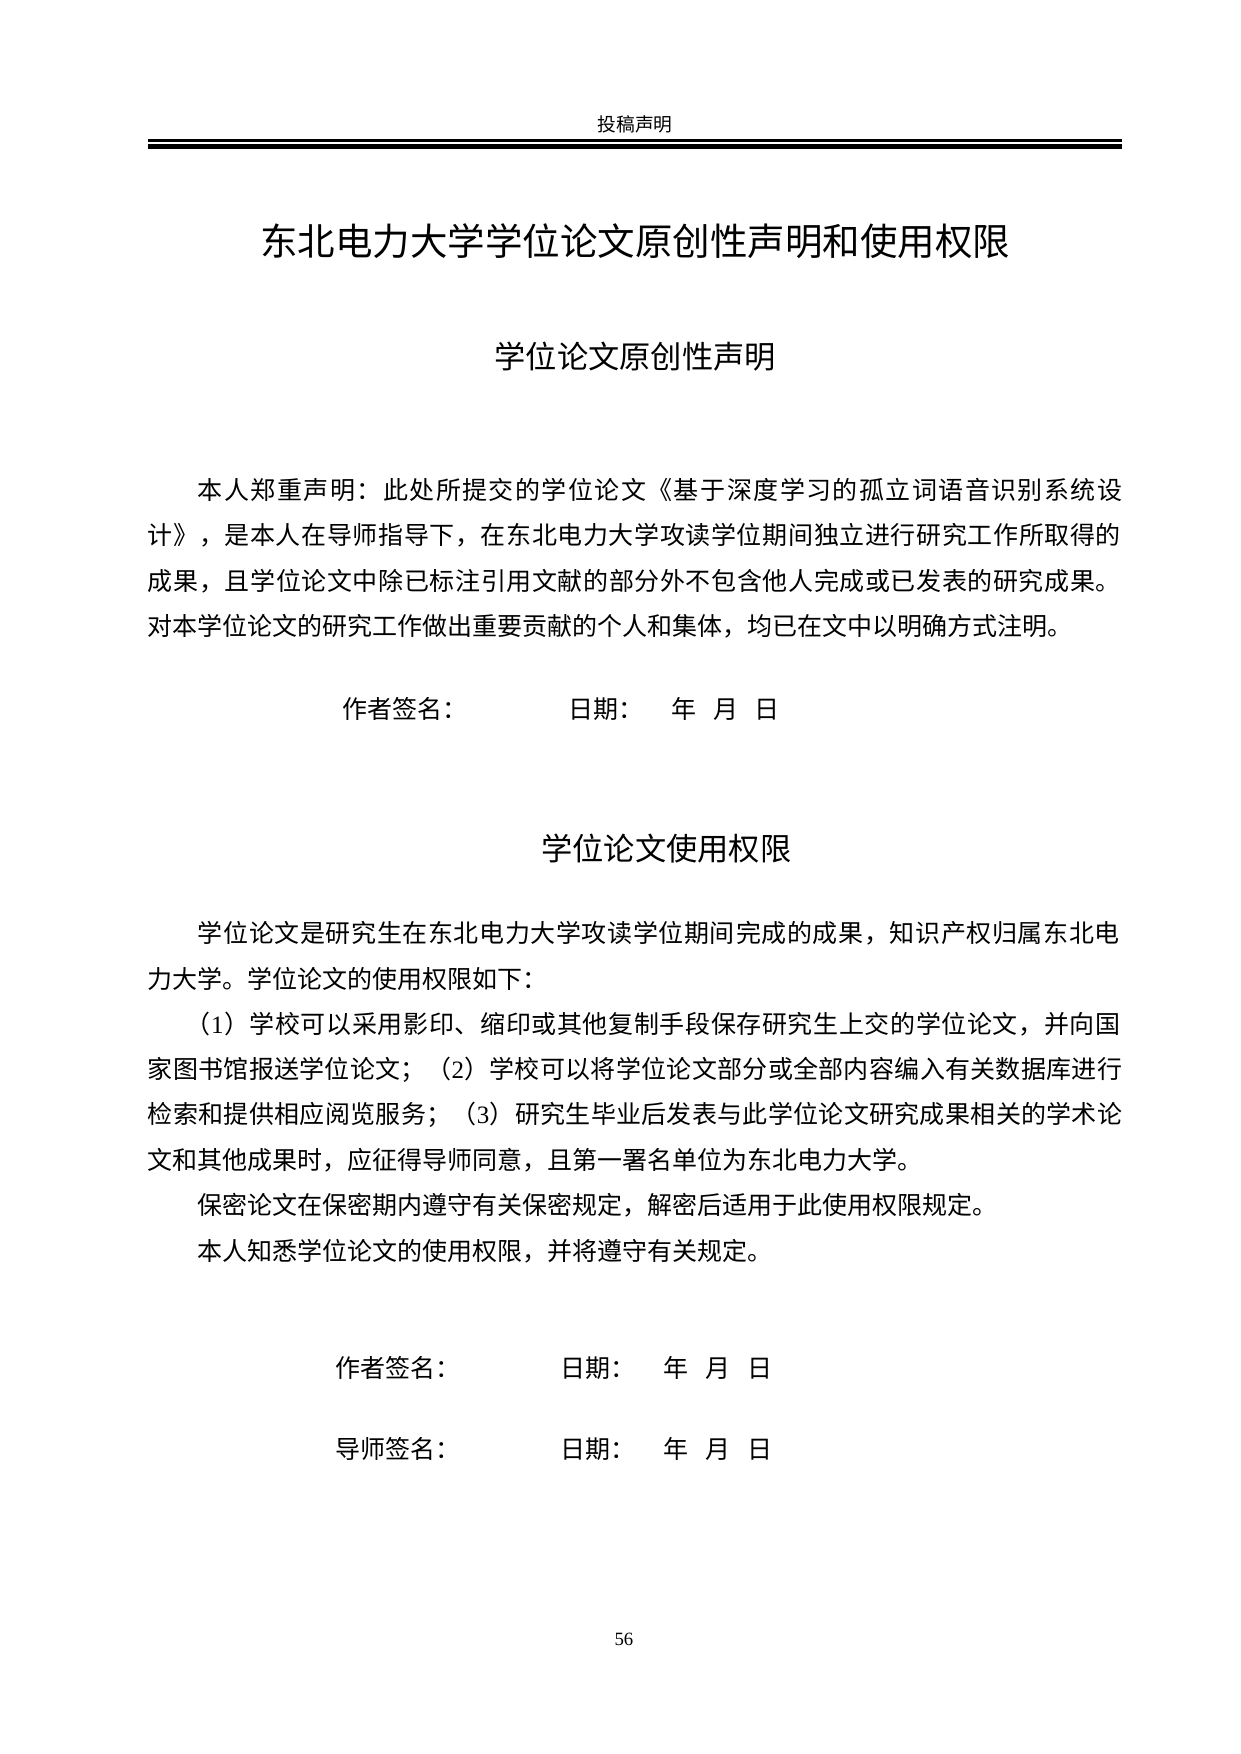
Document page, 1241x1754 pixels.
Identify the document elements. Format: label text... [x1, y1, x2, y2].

text 导师签名： 日期： 年 月 日 [148, 1429, 1122, 1466]
text 本人郑重声明：此处所提交的学位论文《基于深度学习的孤立词语音识别系统设计》，是本人在导师指导下，在东北电力大学攻读学位期间独立进行研究工作所取得的成果，且学位论文中除已标注引用文献的部分外不包含他人完成或已发表的研究成果。对本学位论文的研究工作做出重要贡献的个人和集体，均已在文中以明确方式注明。 [148, 470, 1122, 642]
subtitle 东北电力大学学位论文原创性声明和使用权限 [148, 207, 1122, 272]
text 学位论文原创性声明 [148, 322, 1122, 387]
text 作者签名： 日期： 年 月 日 [148, 1348, 1122, 1384]
text 学位论文使用权限 [148, 824, 1122, 869]
text 作者签名： 日期： 年 月 日 [293, 690, 1122, 726]
text 本人知悉学位论文的使用权限，并将遵守有关规定。 [148, 1231, 1122, 1267]
text 学位论文是研究生在东北电力大学攻读学位期间完成的成果，知识产权归属东北电力大学。学位论文的使用权限如下： [148, 914, 1122, 995]
text （1）学校可以采用影印、缩印或其他复制手段保存研究生上交的学位论文，并向国家图书馆报送学位论文；（2）学校可以将学位论文部分或全部内容编入有关数据库进行检索和提供相应阅览服务；（3）研究生毕业后发表与此学位论文研究成果相关的学术论文和其他成果时，应征得导师同意，且第一署名单位为东北电力大学。 [148, 1004, 1122, 1177]
text 保密论文在保密期内遵守有关保密规定，解密后适用于此使用权限规定。 [148, 1186, 1122, 1222]
